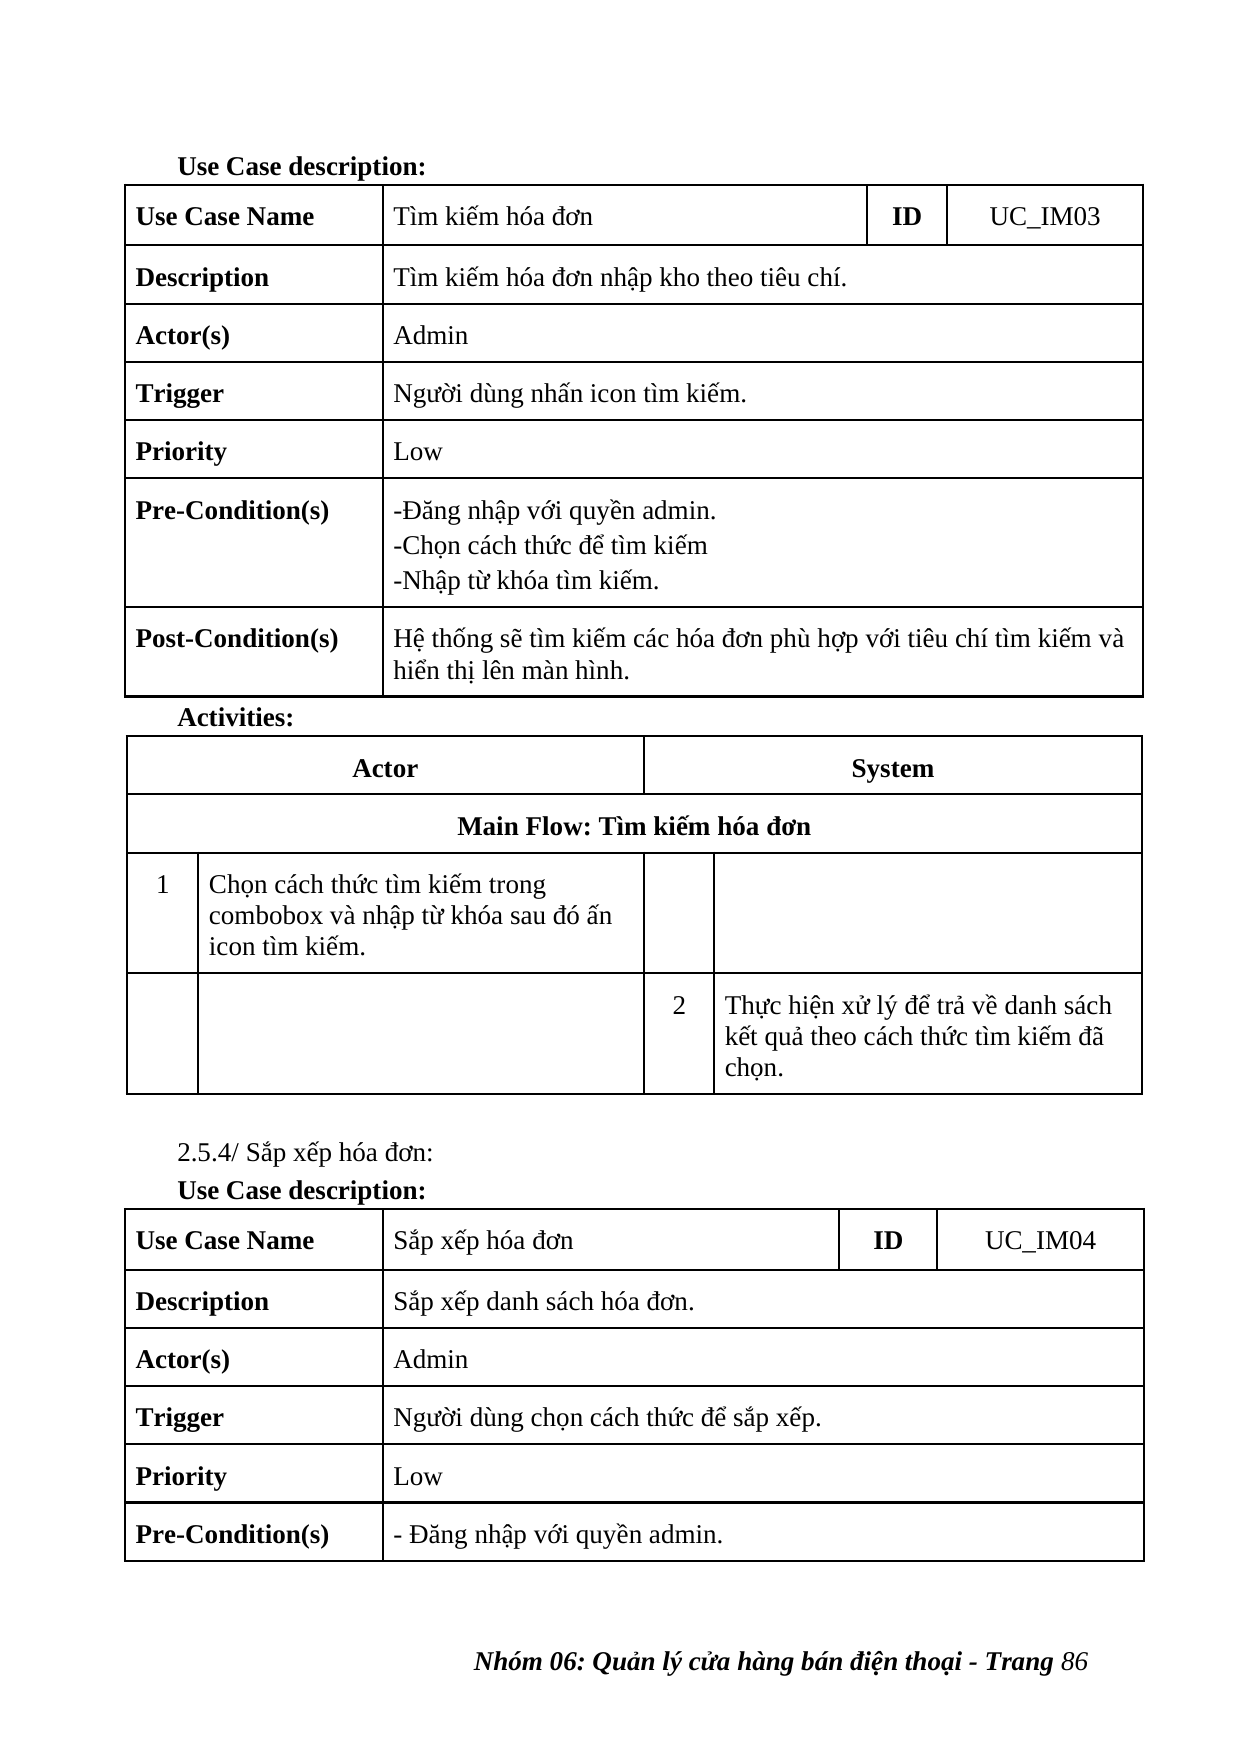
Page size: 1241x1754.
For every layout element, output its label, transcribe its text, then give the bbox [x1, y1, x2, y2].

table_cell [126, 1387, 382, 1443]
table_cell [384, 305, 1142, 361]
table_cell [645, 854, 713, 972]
text Use Case description: [177, 150, 1090, 181]
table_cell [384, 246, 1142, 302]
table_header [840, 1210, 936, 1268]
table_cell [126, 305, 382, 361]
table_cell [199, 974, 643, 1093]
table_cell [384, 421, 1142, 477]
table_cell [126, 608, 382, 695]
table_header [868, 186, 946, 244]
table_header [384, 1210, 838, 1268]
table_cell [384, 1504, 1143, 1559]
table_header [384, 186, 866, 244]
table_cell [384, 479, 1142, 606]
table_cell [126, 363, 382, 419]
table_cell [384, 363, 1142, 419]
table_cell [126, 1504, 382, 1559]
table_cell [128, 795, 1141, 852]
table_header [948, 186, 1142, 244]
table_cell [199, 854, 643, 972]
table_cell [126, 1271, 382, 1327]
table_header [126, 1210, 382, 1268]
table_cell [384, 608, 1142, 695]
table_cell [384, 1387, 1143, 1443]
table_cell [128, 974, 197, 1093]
text Use Case description: [177, 1174, 1090, 1205]
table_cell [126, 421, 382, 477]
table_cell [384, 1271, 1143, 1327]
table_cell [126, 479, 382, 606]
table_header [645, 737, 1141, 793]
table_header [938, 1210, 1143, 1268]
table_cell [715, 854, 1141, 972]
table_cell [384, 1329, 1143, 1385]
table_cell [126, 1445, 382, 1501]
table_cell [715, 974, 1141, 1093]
text Activities: [177, 702, 1090, 733]
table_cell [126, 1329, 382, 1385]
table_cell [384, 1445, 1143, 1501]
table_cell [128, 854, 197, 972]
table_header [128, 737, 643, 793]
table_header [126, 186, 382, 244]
text 2.5.4/ Sắp xếp hóa đơn: [177, 1137, 1090, 1168]
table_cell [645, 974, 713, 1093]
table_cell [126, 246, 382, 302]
